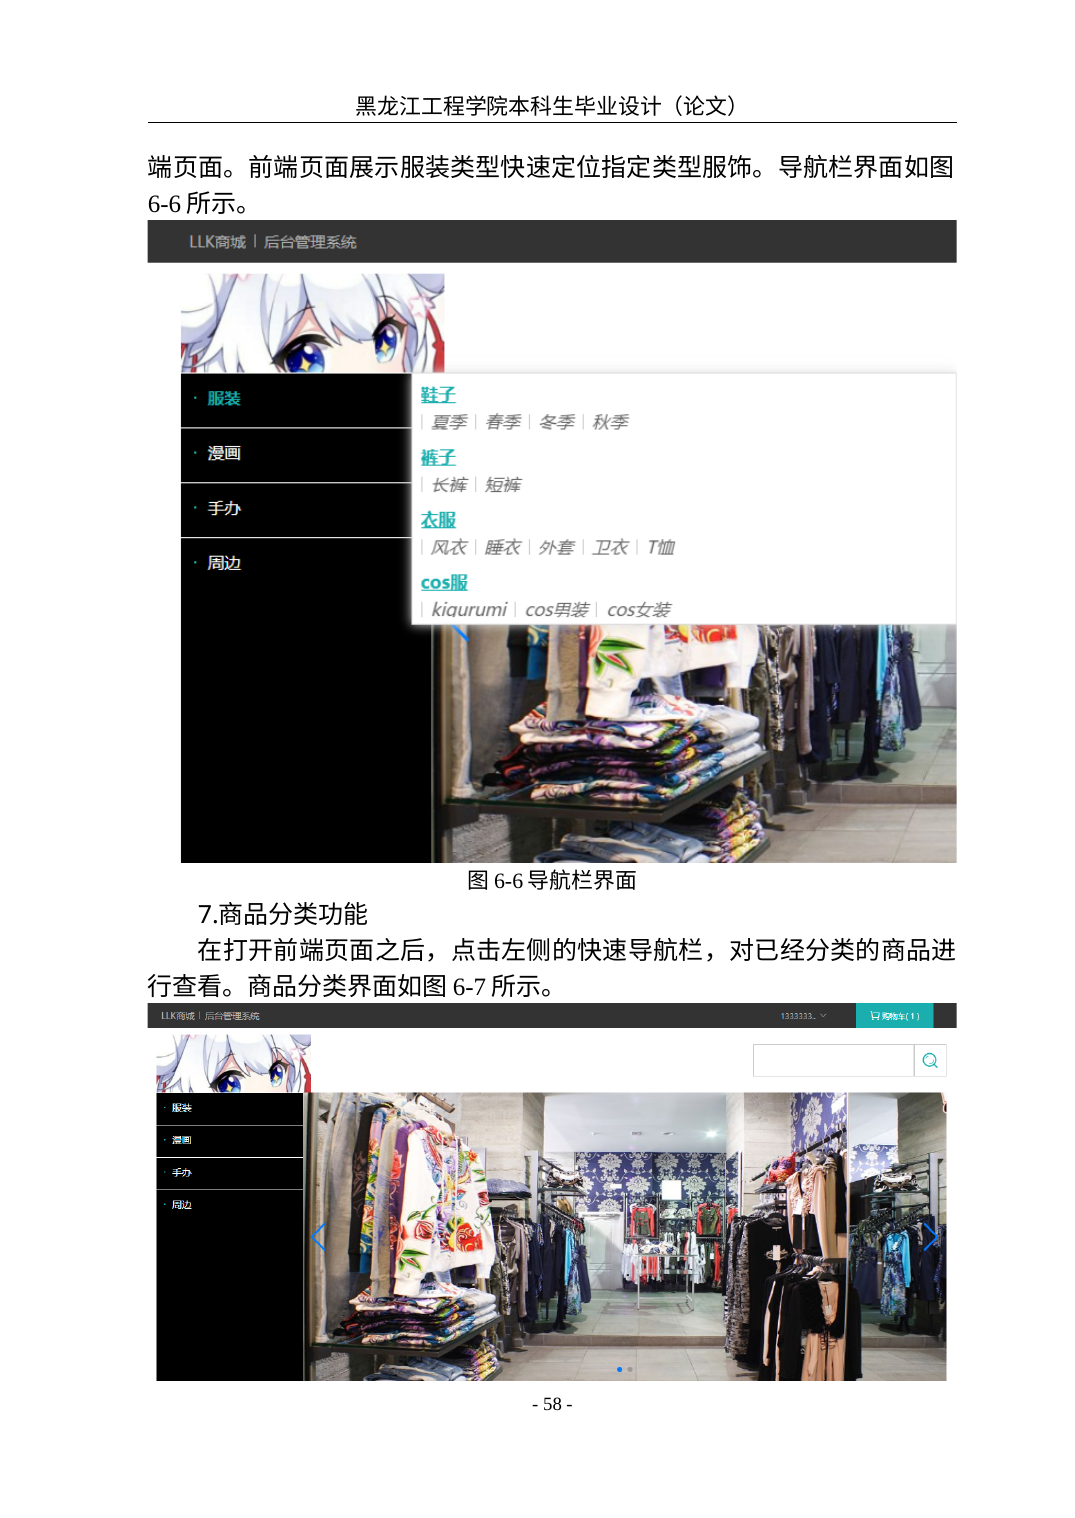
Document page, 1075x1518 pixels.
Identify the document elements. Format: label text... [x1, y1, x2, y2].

text 在打开前端页面之后，点击左侧的快速导航栏，对已经分类的商品进行查看。商品分类界面如图6-7所示。 [148, 931, 957, 1003]
subtitle 7.商品分类功能 [148, 894, 957, 931]
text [148, 148, 957, 220]
picture [147, 220, 957, 863]
picture [147, 1003, 957, 1384]
text 图6-6导航栏界面 [148, 863, 957, 894]
